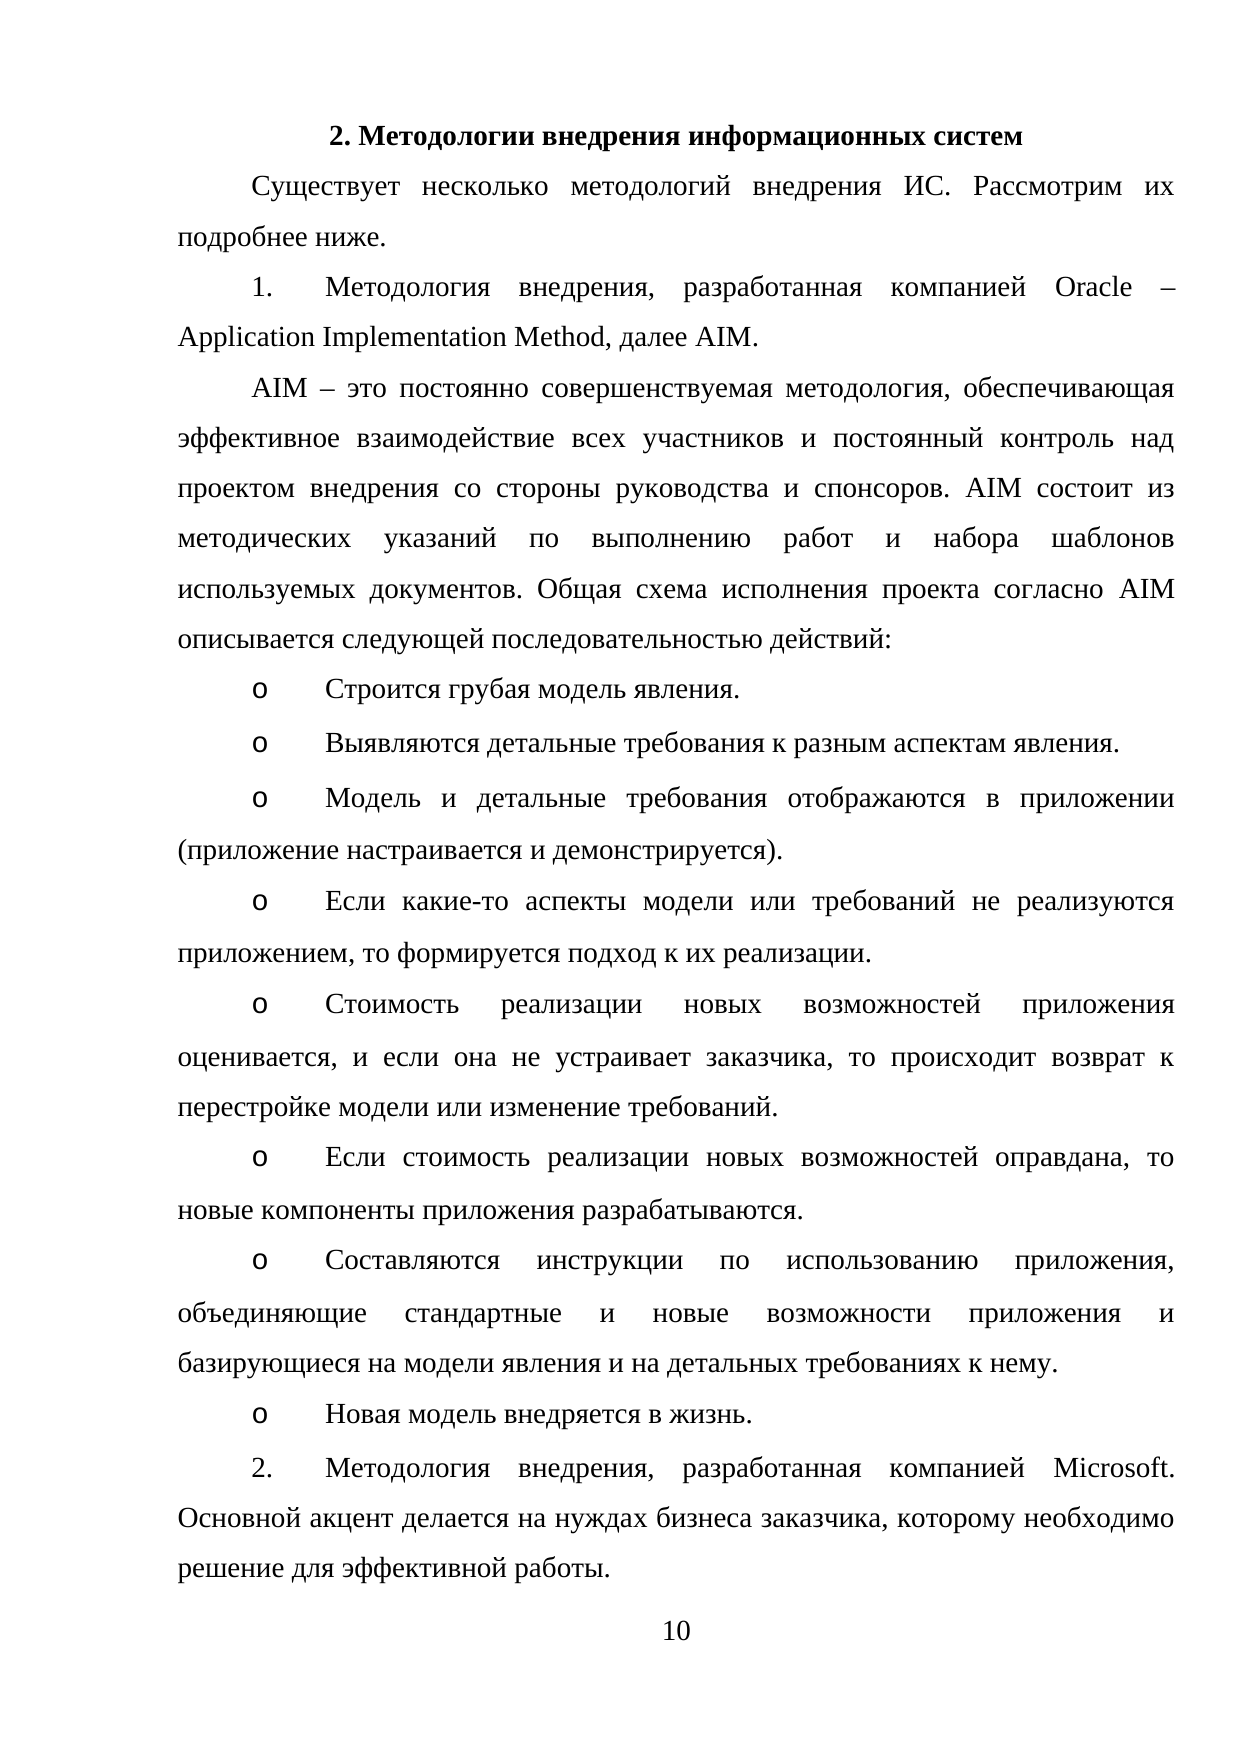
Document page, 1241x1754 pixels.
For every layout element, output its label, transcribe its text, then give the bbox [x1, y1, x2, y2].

list Методология внедрения, разработанная компанией Microsoft. Основной акцент делается на нуждах бизнеса заказчика, которому необходимо решение для эффективной работы. [177, 1450, 1175, 1584]
list Новая модель внедряется в жизнь. [177, 1396, 1175, 1432]
list Если какие-то аспекты модели или требований не реализуются приложением, то формируется подход к их реализации. [177, 883, 1175, 969]
text AIM – это постоянно совершенствуемая методология, обеспечивающая эффективное взаимодействие всех участников и постоянный контроль над проектом внедрения со стороны руководства и спонсоров. AIM состоит из методических указаний по выполнению работ и набора шаблонов используемых документов. Общая схема исполнения проекта согласно AIM описывается следующей последовательностью действий: [177, 370, 1175, 655]
list Если стоимость реализации новых возможностей оправдана, то новые компоненты приложения разрабатываются. [177, 1139, 1175, 1226]
list Модель и детальные требования отображаются в приложении (приложение настраивается и демонстрируется). [177, 780, 1175, 866]
list Стоимость реализации новых возможностей приложения оценивается, и если она не устраивает заказчика, то происходит возврат к перестройке модели или изменение требований. [177, 986, 1175, 1123]
list Строится грубая модель явления. [177, 672, 1175, 708]
list Составляются инструкции по использованию приложения, объединяющие стандартные и новые возможности приложения и базирующиеся на модели явления и на детальных требованиях к нему. [177, 1242, 1175, 1379]
list Методология внедрения, разработанная компанией Oracle – Application Implementation Method, далее AIM. [177, 269, 1175, 353]
text Существует несколько методологий внедрения ИС. Рассмотрим их подробнее ниже. [177, 168, 1175, 252]
list Выявляются детальные требования к разным аспектам явления. [177, 726, 1175, 762]
subtitle 2. Методологии внедрения информационных систем [177, 118, 1175, 152]
